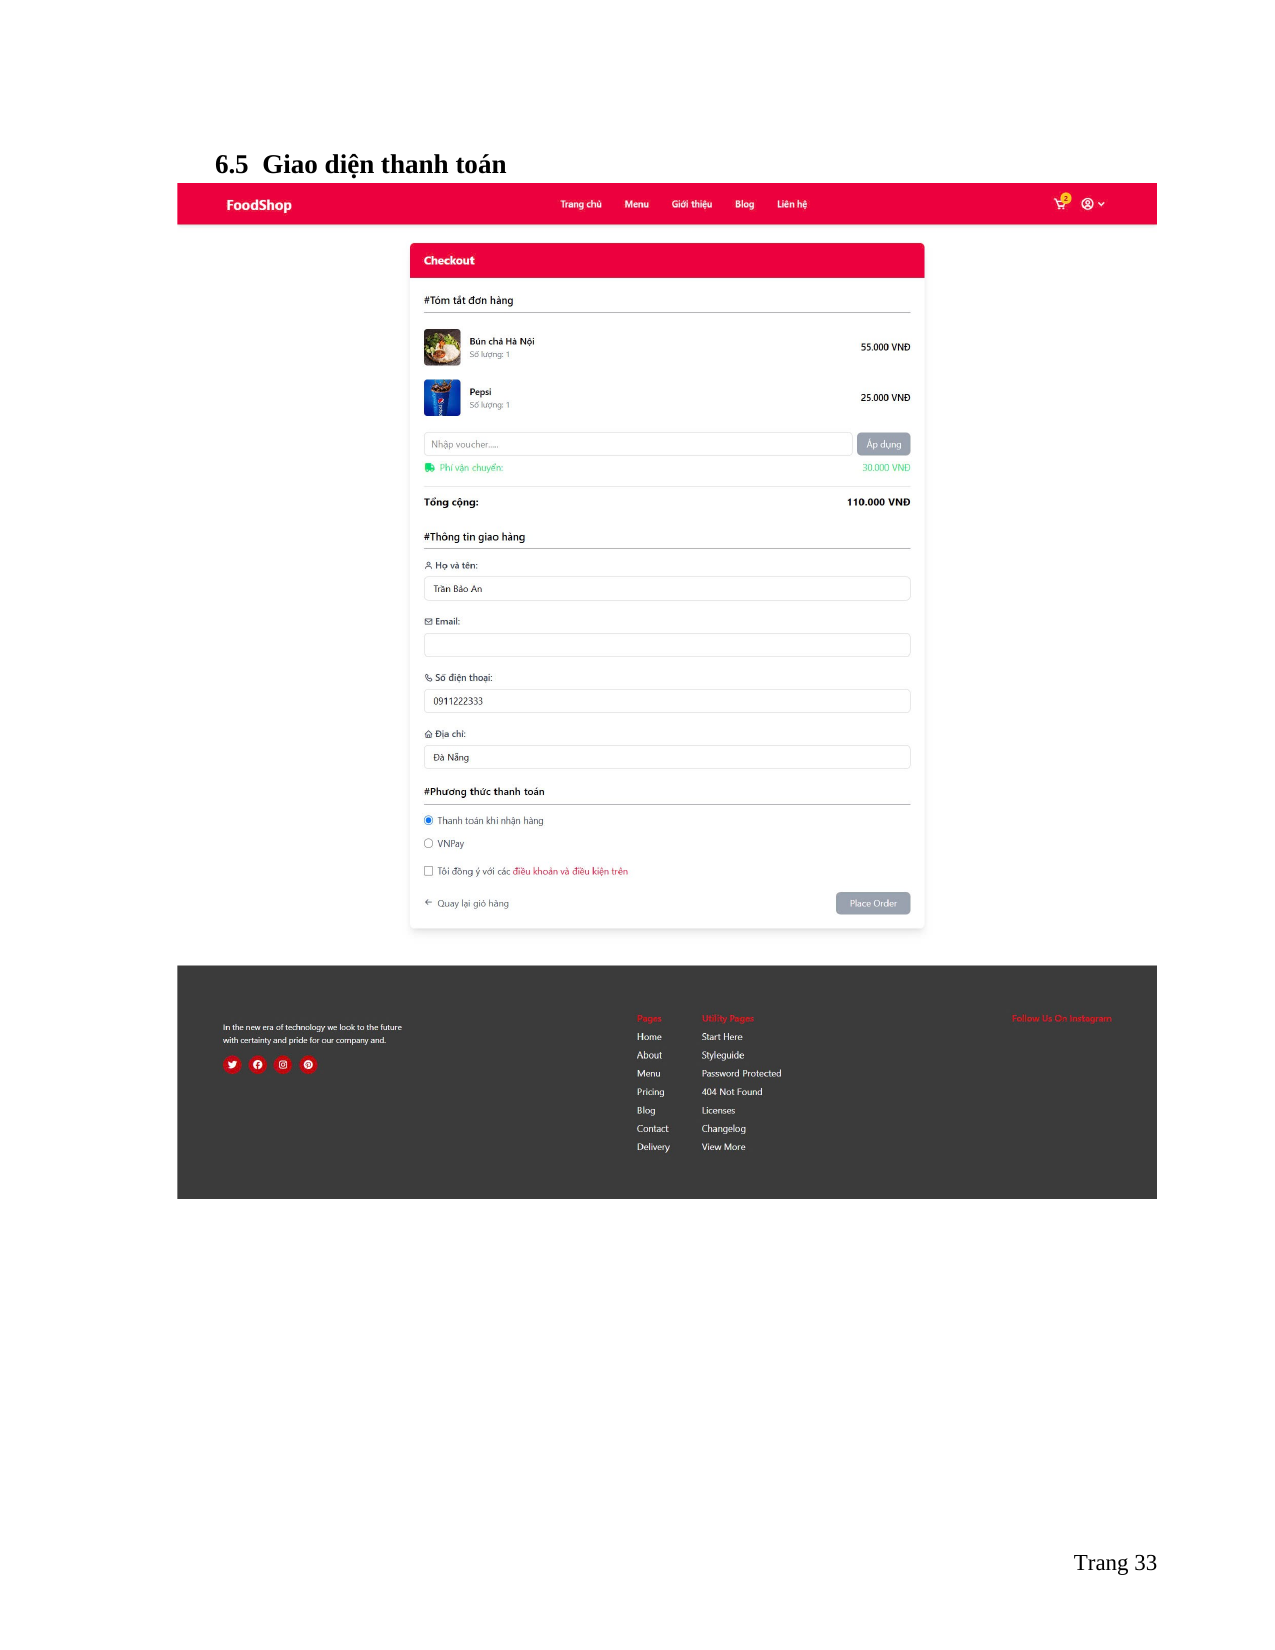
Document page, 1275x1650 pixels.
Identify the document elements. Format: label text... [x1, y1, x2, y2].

subtitle Giao diện thanh toán [215, 148, 1157, 179]
picture [177, 183, 1157, 1199]
